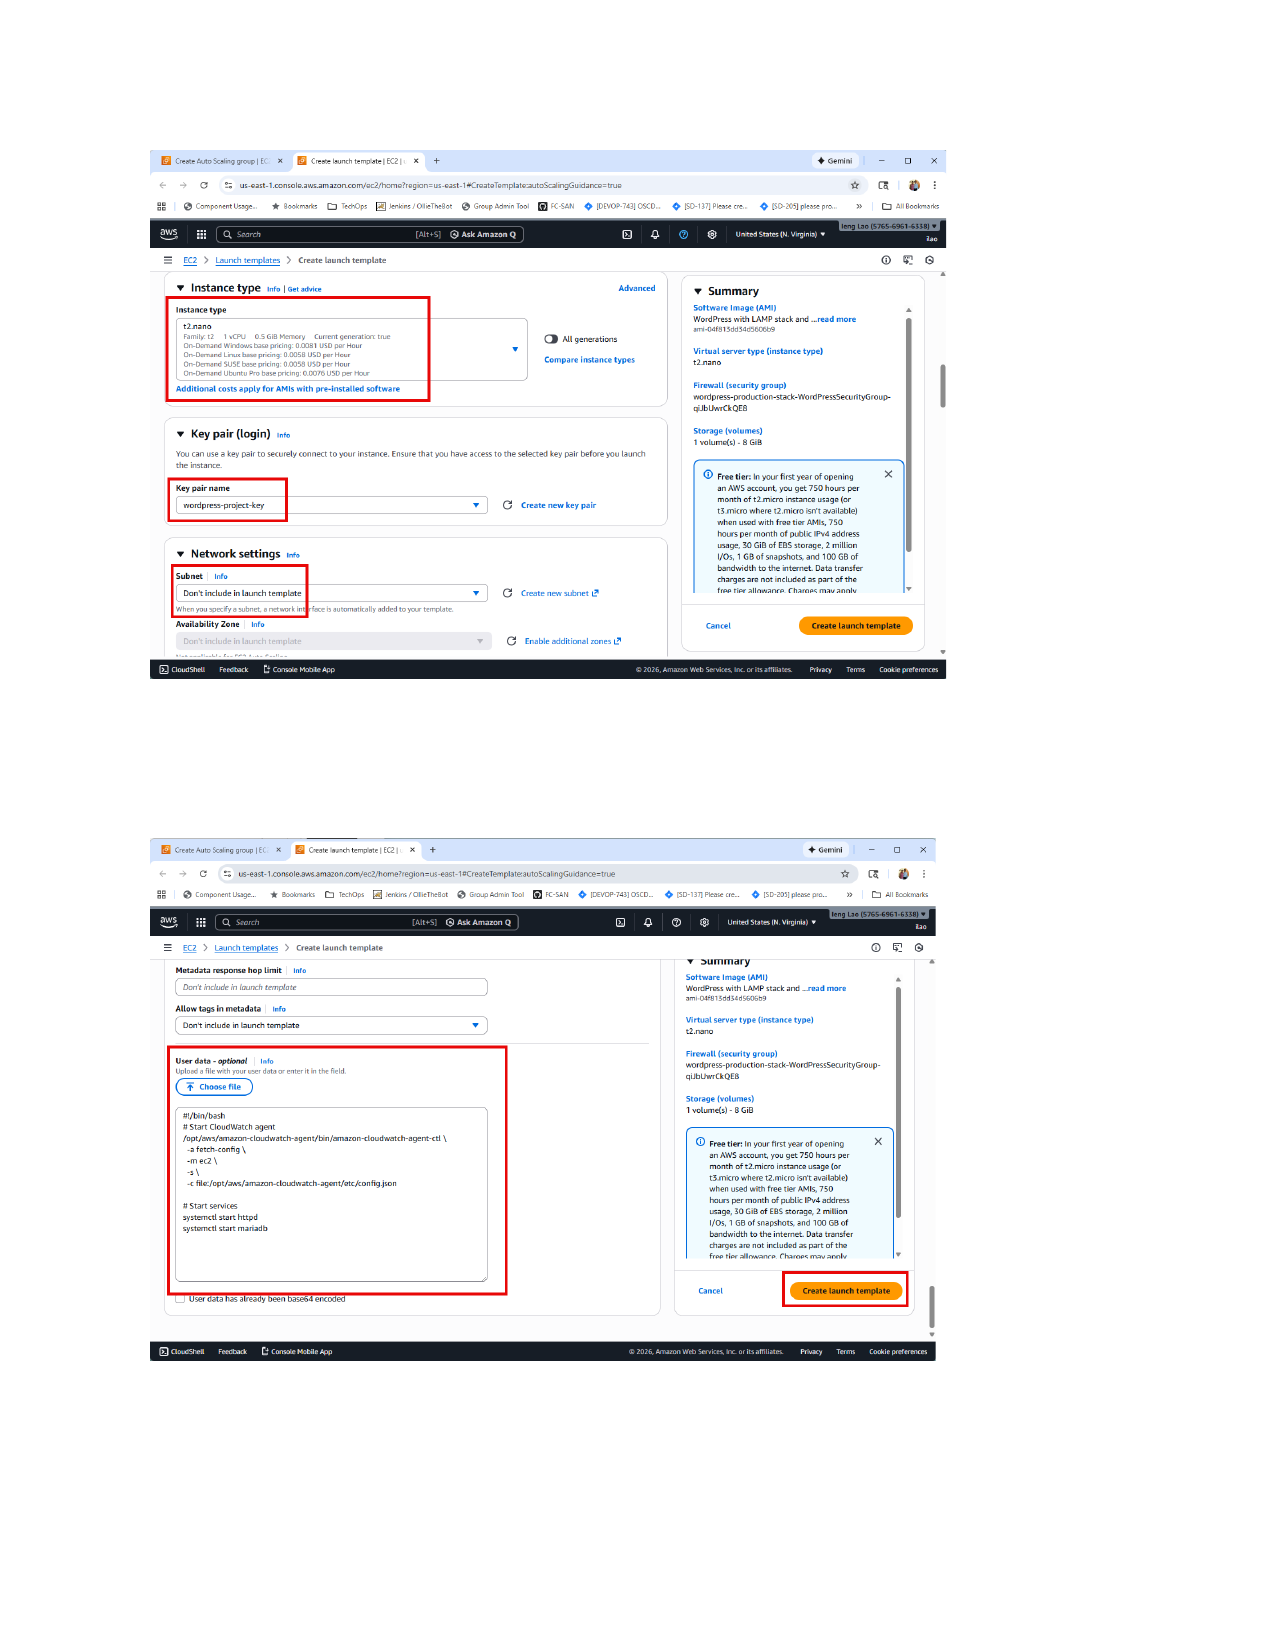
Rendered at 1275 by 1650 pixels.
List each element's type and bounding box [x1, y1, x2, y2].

picture [150, 838, 936, 1361]
picture [150, 150, 947, 679]
